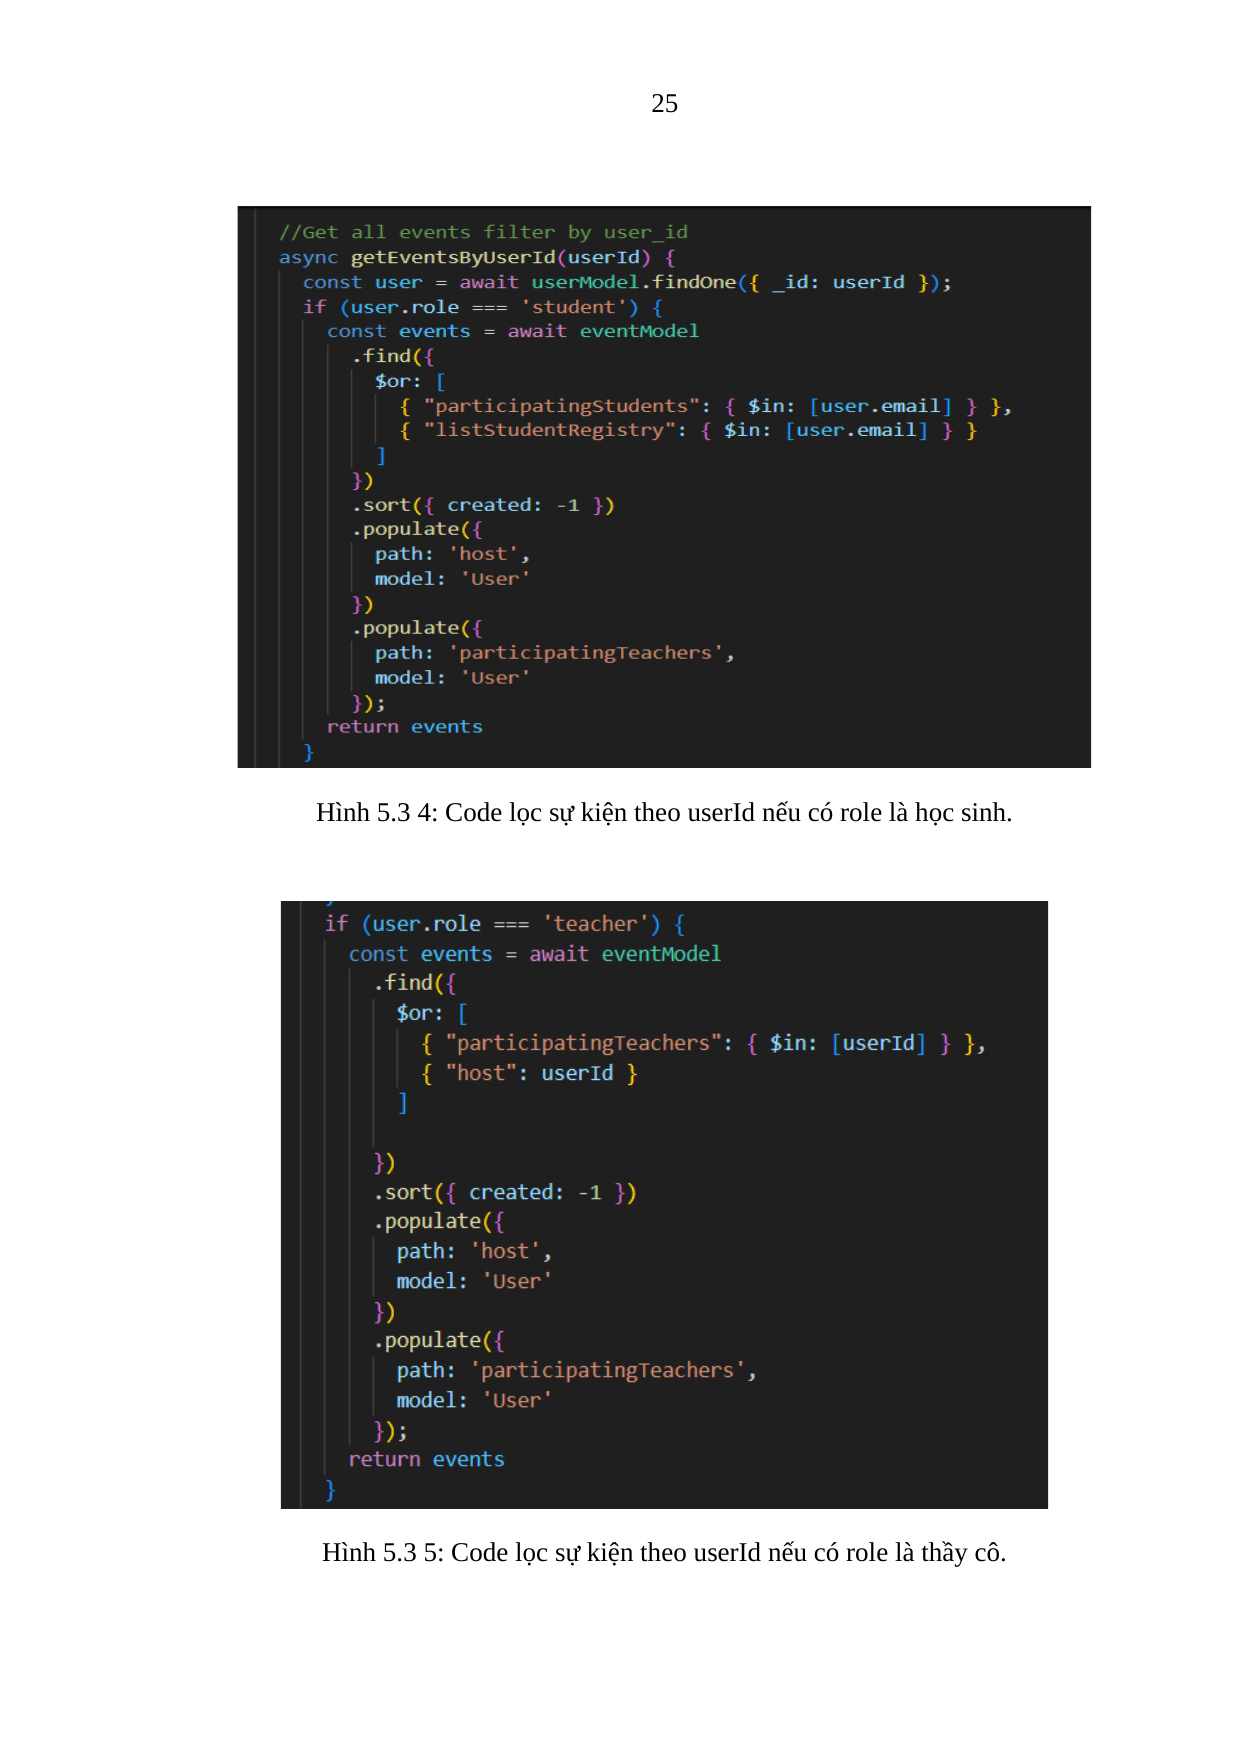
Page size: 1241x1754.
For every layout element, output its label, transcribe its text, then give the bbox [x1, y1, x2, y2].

picture [237, 206, 1092, 768]
text Hình 5.3 5: Code lọc sự kiện theo userId nếu có role là thầy cô. [207, 1536, 1122, 1567]
text Hình 5.3 4: Code lọc sự kiện theo userId nếu có role là học sinh. [207, 796, 1122, 827]
picture [280, 901, 1049, 1509]
